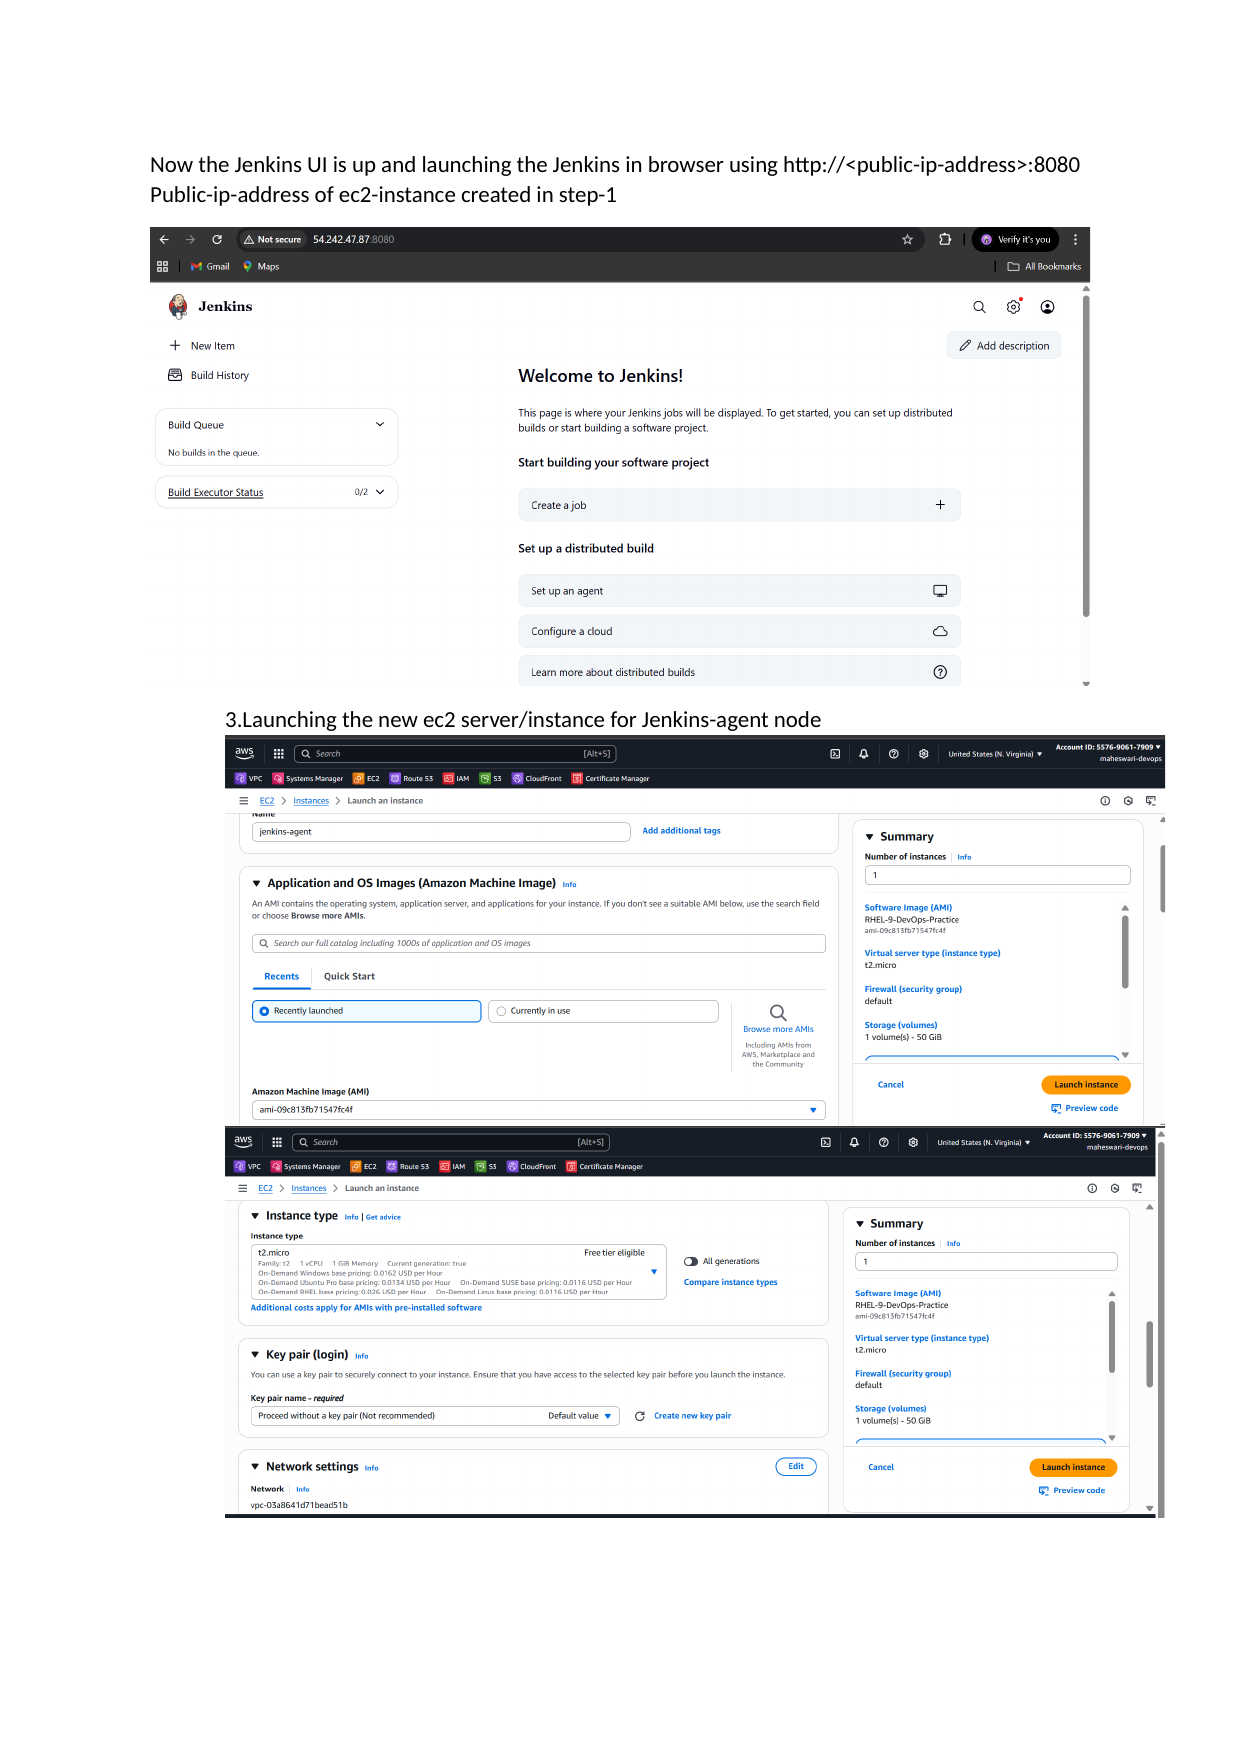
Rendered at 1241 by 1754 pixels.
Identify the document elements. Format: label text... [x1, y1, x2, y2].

picture [225, 1126, 1166, 1518]
text Now the Jenkins UI is up and launching the Jenkins in browser using http://<public-ip-address>:8080 Public-ip-address of ec2-instance created in step-1 [150, 150, 1090, 208]
picture [150, 227, 1091, 686]
picture [225, 735, 1166, 1125]
list 3.Launching the new ec2 server/instance for Jenkins-agent node [225, 705, 1090, 733]
